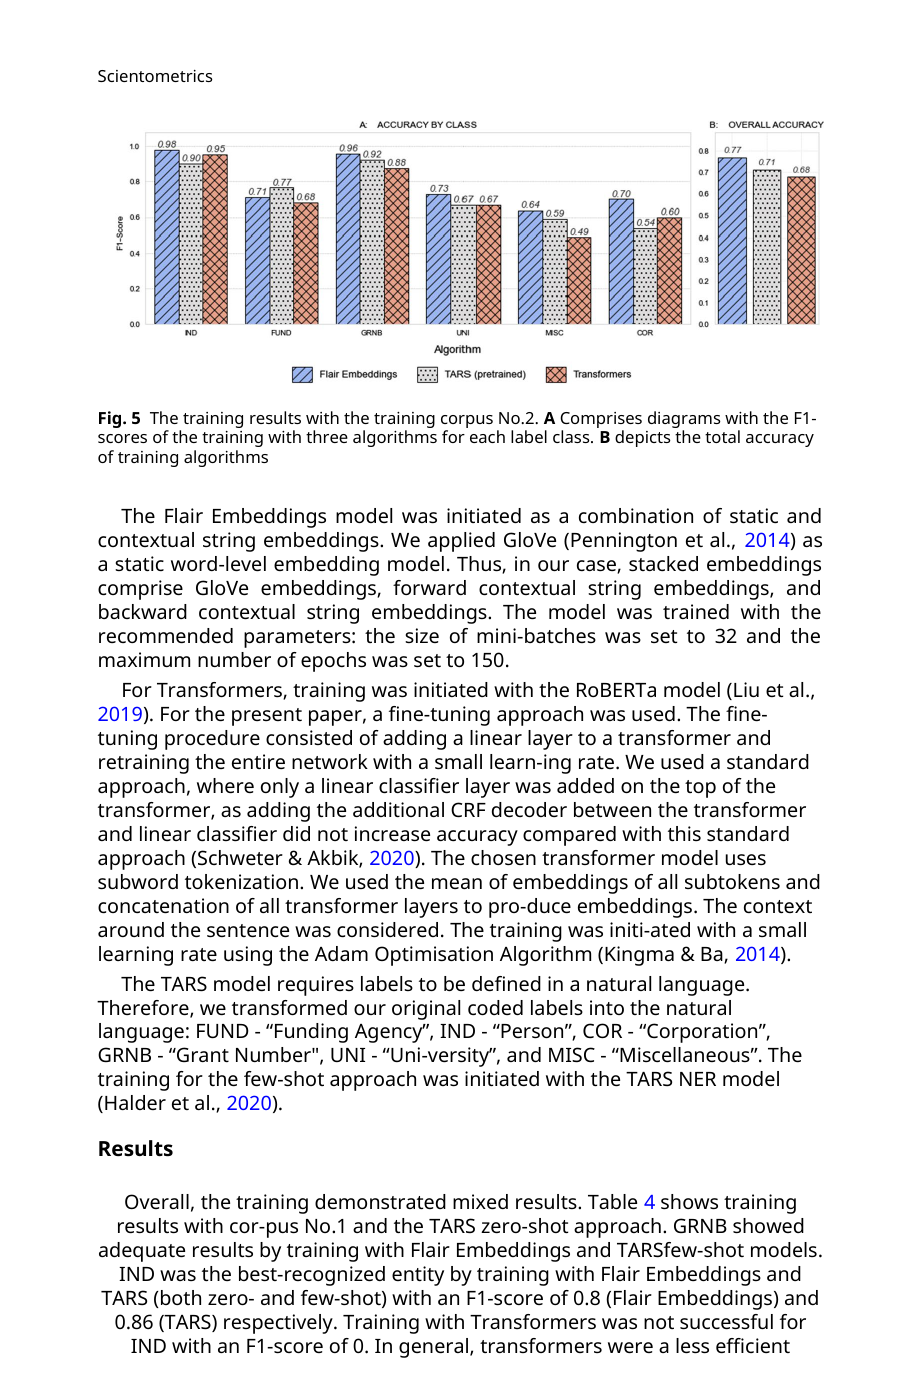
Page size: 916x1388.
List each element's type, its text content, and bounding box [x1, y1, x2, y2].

text The TARS model requires labels to be defined in a natural language. Therefore, we transformed our original coded labels into the natural language: FUND - “Funding Agency”, IND - “Person”, COR - “Corporation”, GRNB - “Grant Number", UNI - “Uni-versity”, and MISC - “Miscellaneous”. The training for the few-shot approach was initiated with the TARS NER model (Halder et al., 2020). [97, 972, 825, 1116]
picture [115, 120, 824, 384]
text Fig. 5 The training results with the training corpus No.2. A Comprises diagrams with the F1-scores of the training with three algorithms for each label class. B depicts the total accuracy of training algorithms [97, 409, 825, 467]
text The Flair Embeddings model was initiated as a combination of static and contextual string embeddings. We applied GloVe (Pennington et al., 2014) as a static word-level embedding model. Thus, in our case, stacked embeddings comprise GloVe embeddings, forward contextual string embeddings, and backward contextual string embeddings. The model was trained with the recommended parameters: the size of mini-batches was set to 32 and the maximum number of epochs was set to 150. [97, 505, 823, 672]
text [96, 1190, 825, 1358]
text Results [97, 1137, 825, 1161]
text Scientometrics [97, 68, 825, 86]
text For Transformers, training was initiated with the RoBERTa model (Liu et al., 2019). For the present paper, a fine-tuning approach was used. The fine-tuning procedure consisted of adding a linear layer to a transformer and retraining the entire network with a small learn-ing rate. We used a standard approach, where only a linear classifier layer was added on the top of the transformer, as adding the additional CRF decoder between the transformer and linear classifier did not increase accuracy compared with this standard approach (Schweter & Akbik, 2020). The chosen transformer model uses subword tokenization. We used the mean of embeddings of all subtokens and concatenation of all transformer layers to pro-duce embeddings. The context around the sentence was considered. The training was initi-ated with a small learning rate using the Adam Optimisation Algorithm (Kingma & Ba, 2014). [97, 678, 825, 966]
